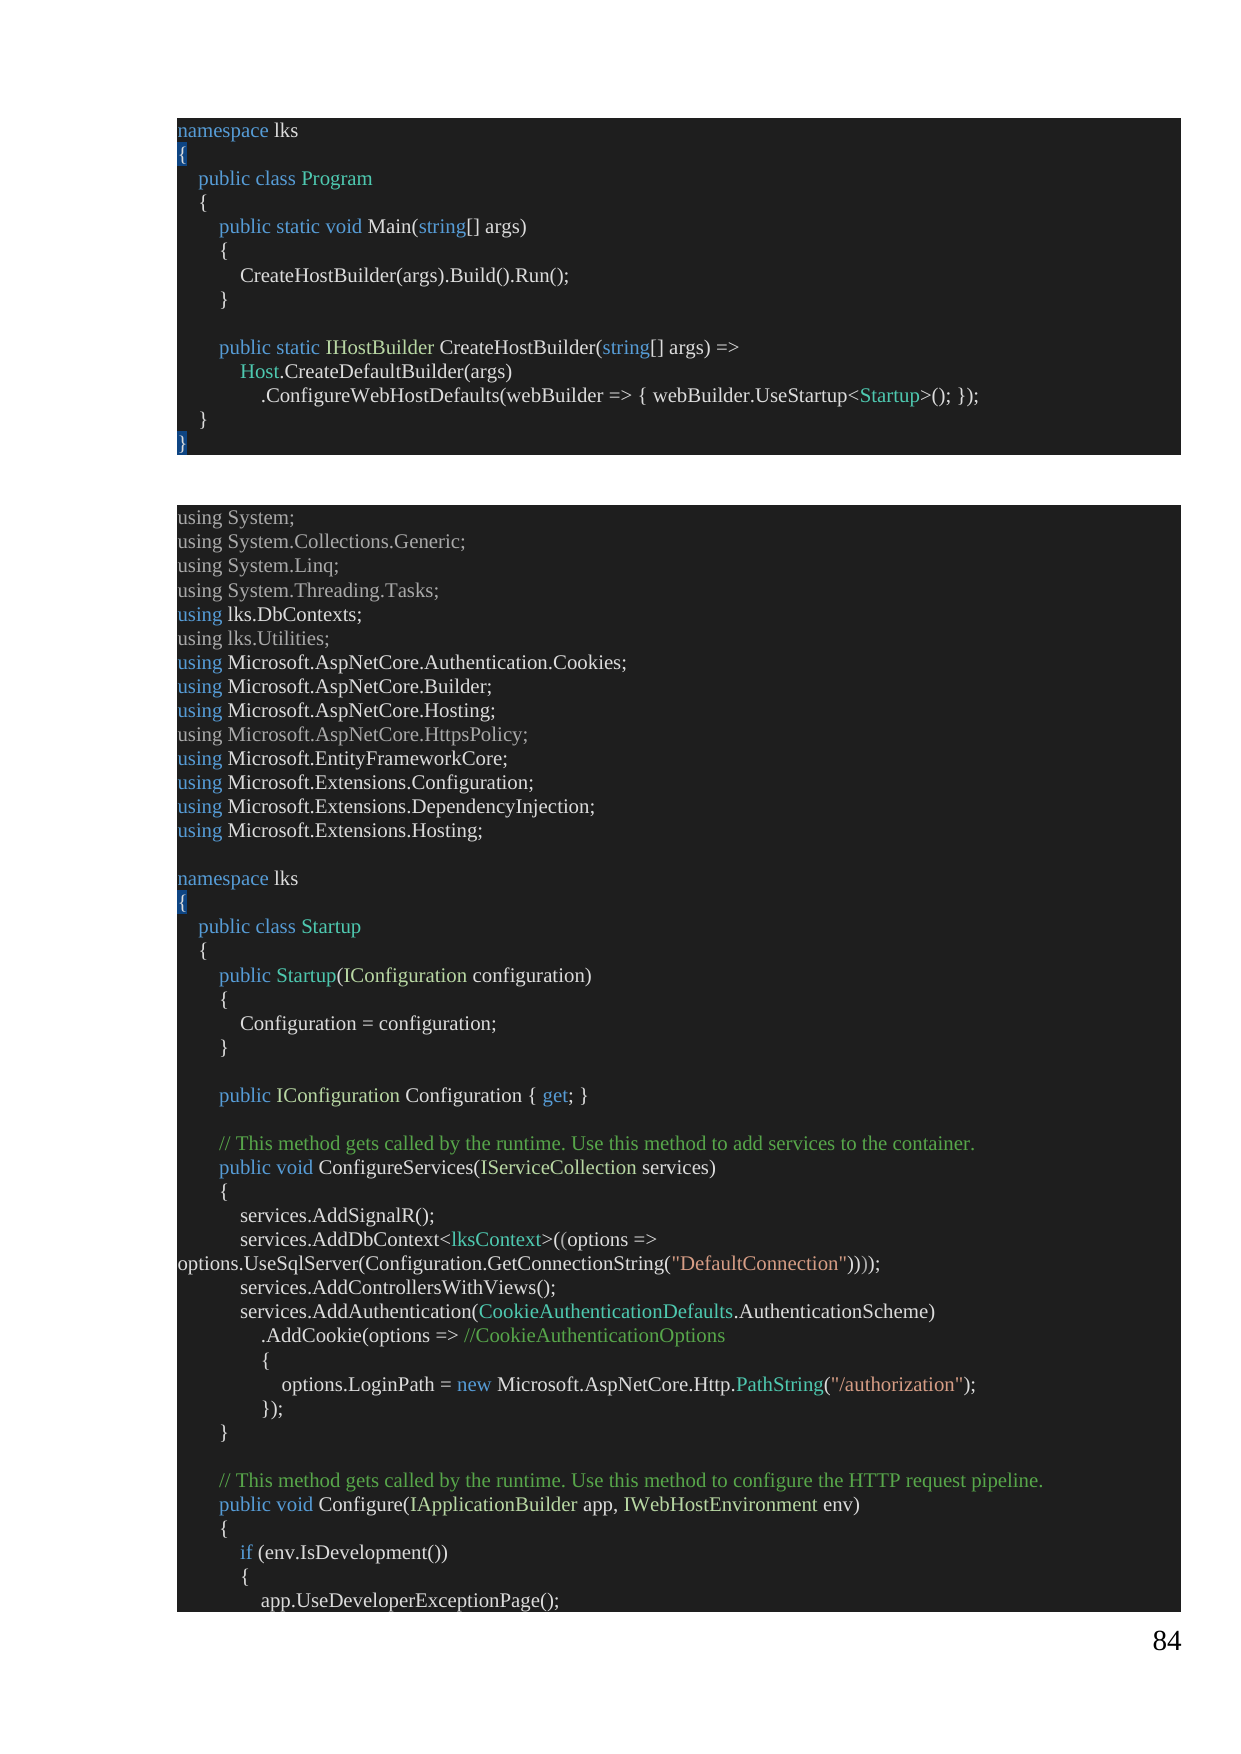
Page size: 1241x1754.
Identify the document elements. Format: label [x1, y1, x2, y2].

text [177, 505, 1181, 1612]
text [177, 118, 1181, 455]
